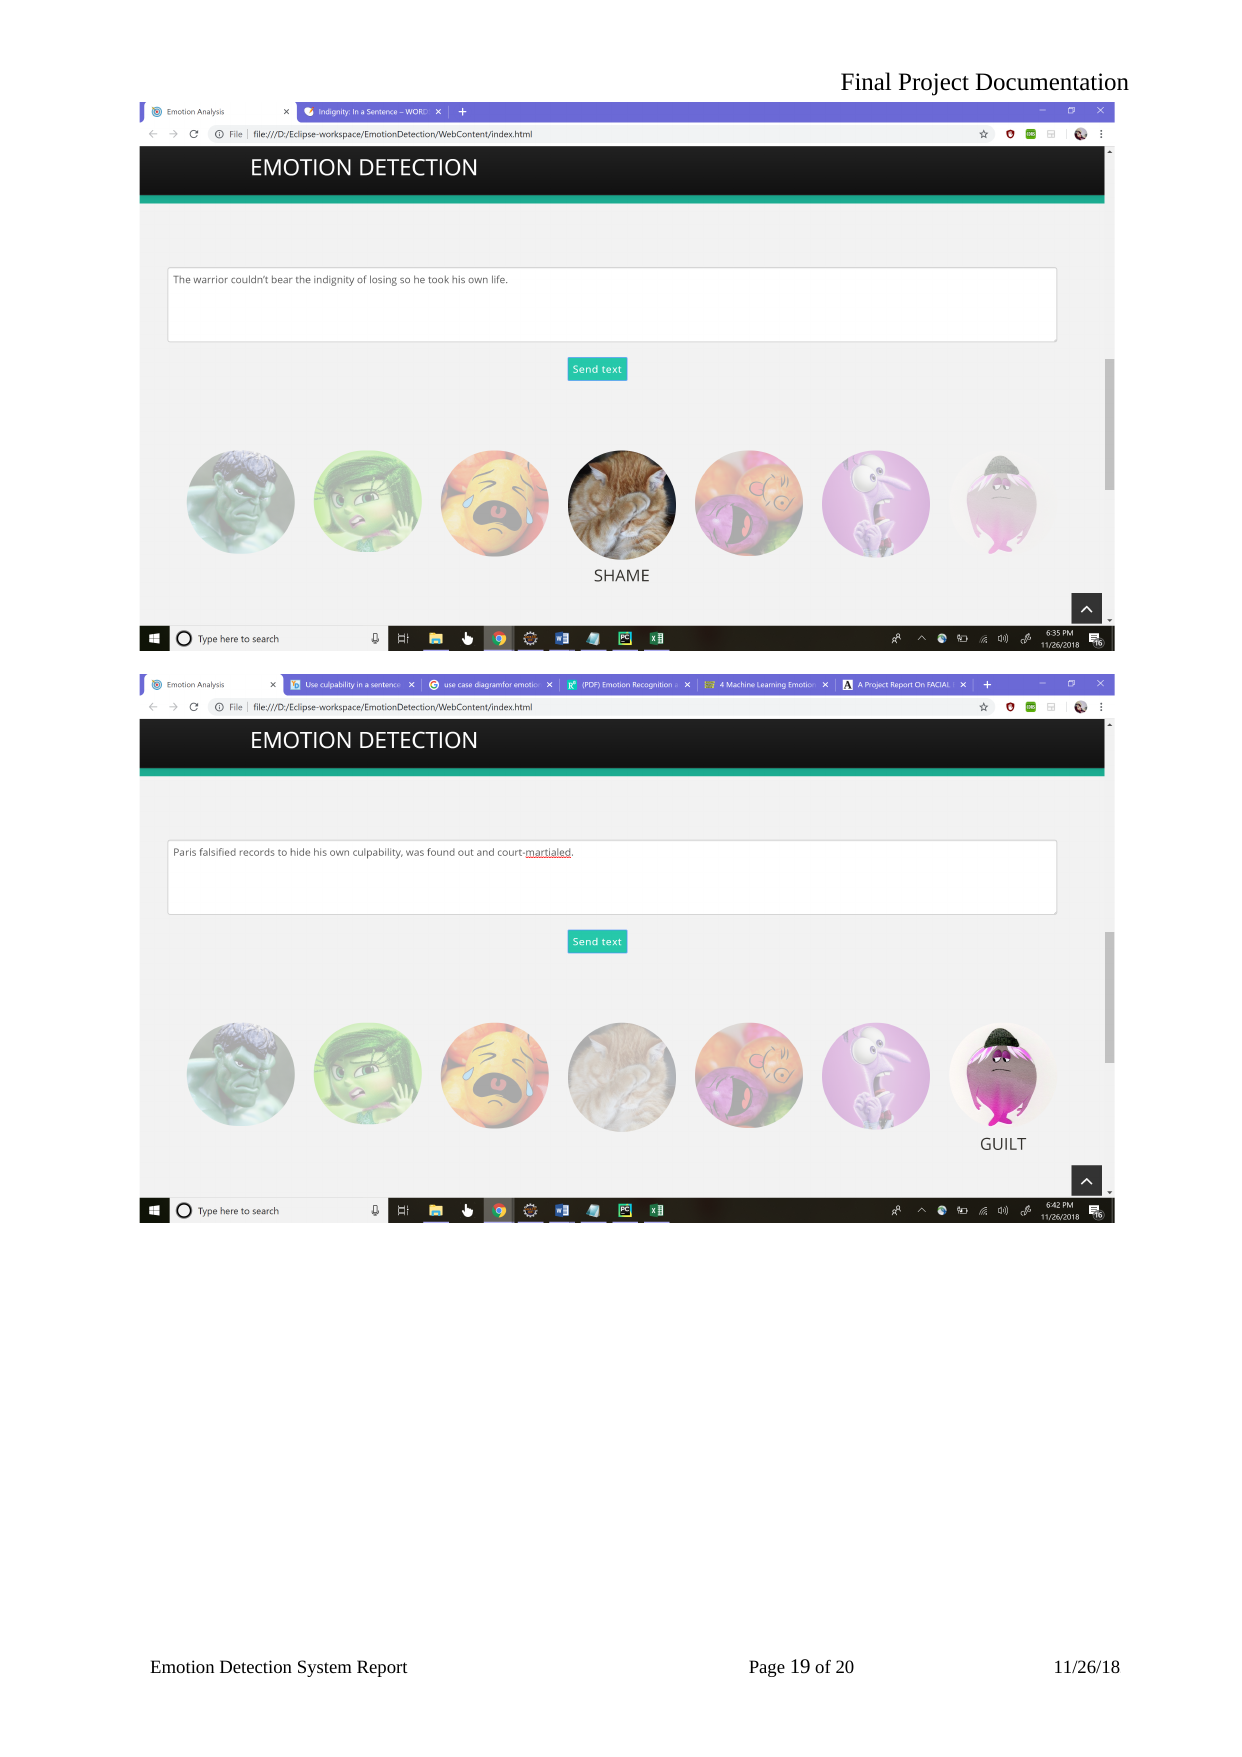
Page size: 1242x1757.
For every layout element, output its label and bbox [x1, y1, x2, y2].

picture [139, 674, 1115, 1223]
picture [139, 102, 1115, 651]
